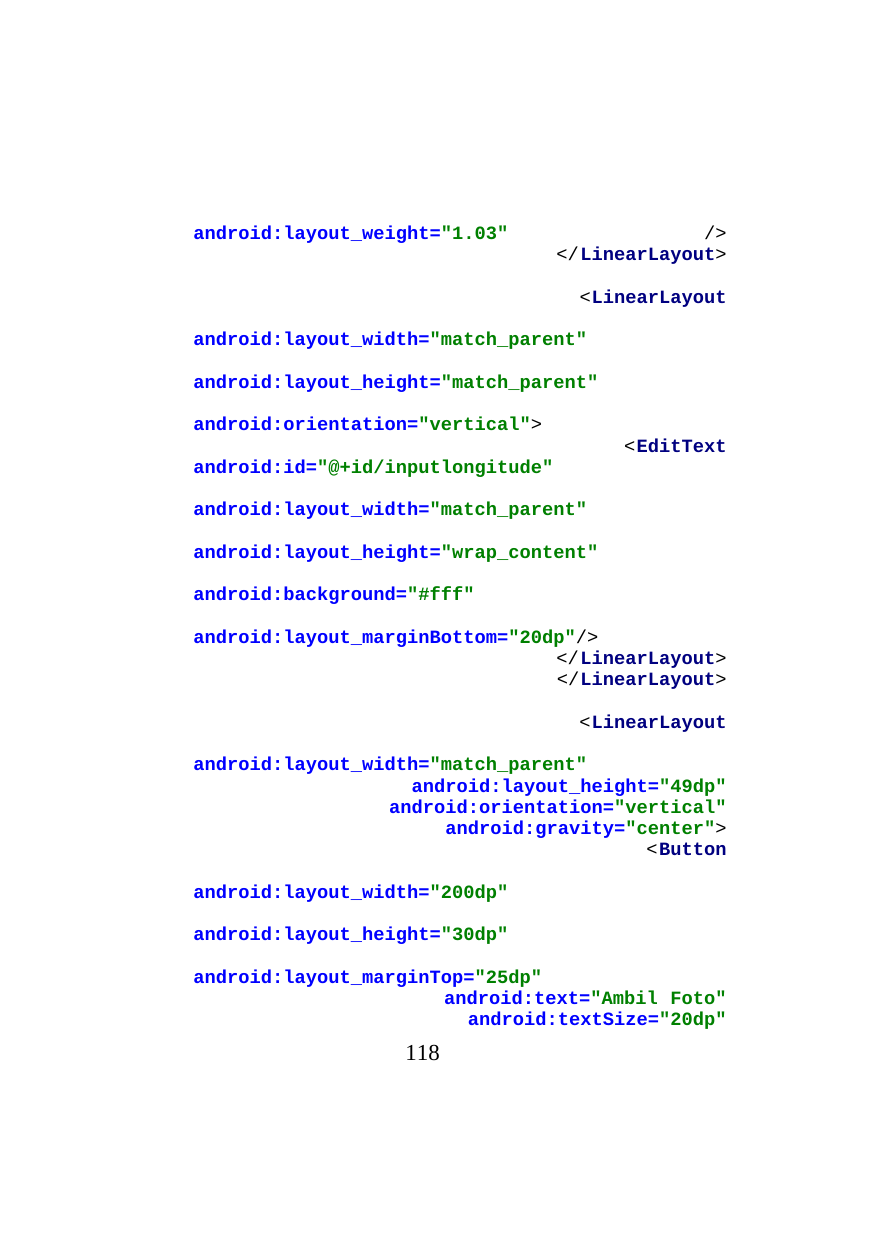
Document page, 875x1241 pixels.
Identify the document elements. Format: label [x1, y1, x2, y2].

text [193, 203, 726, 1031]
